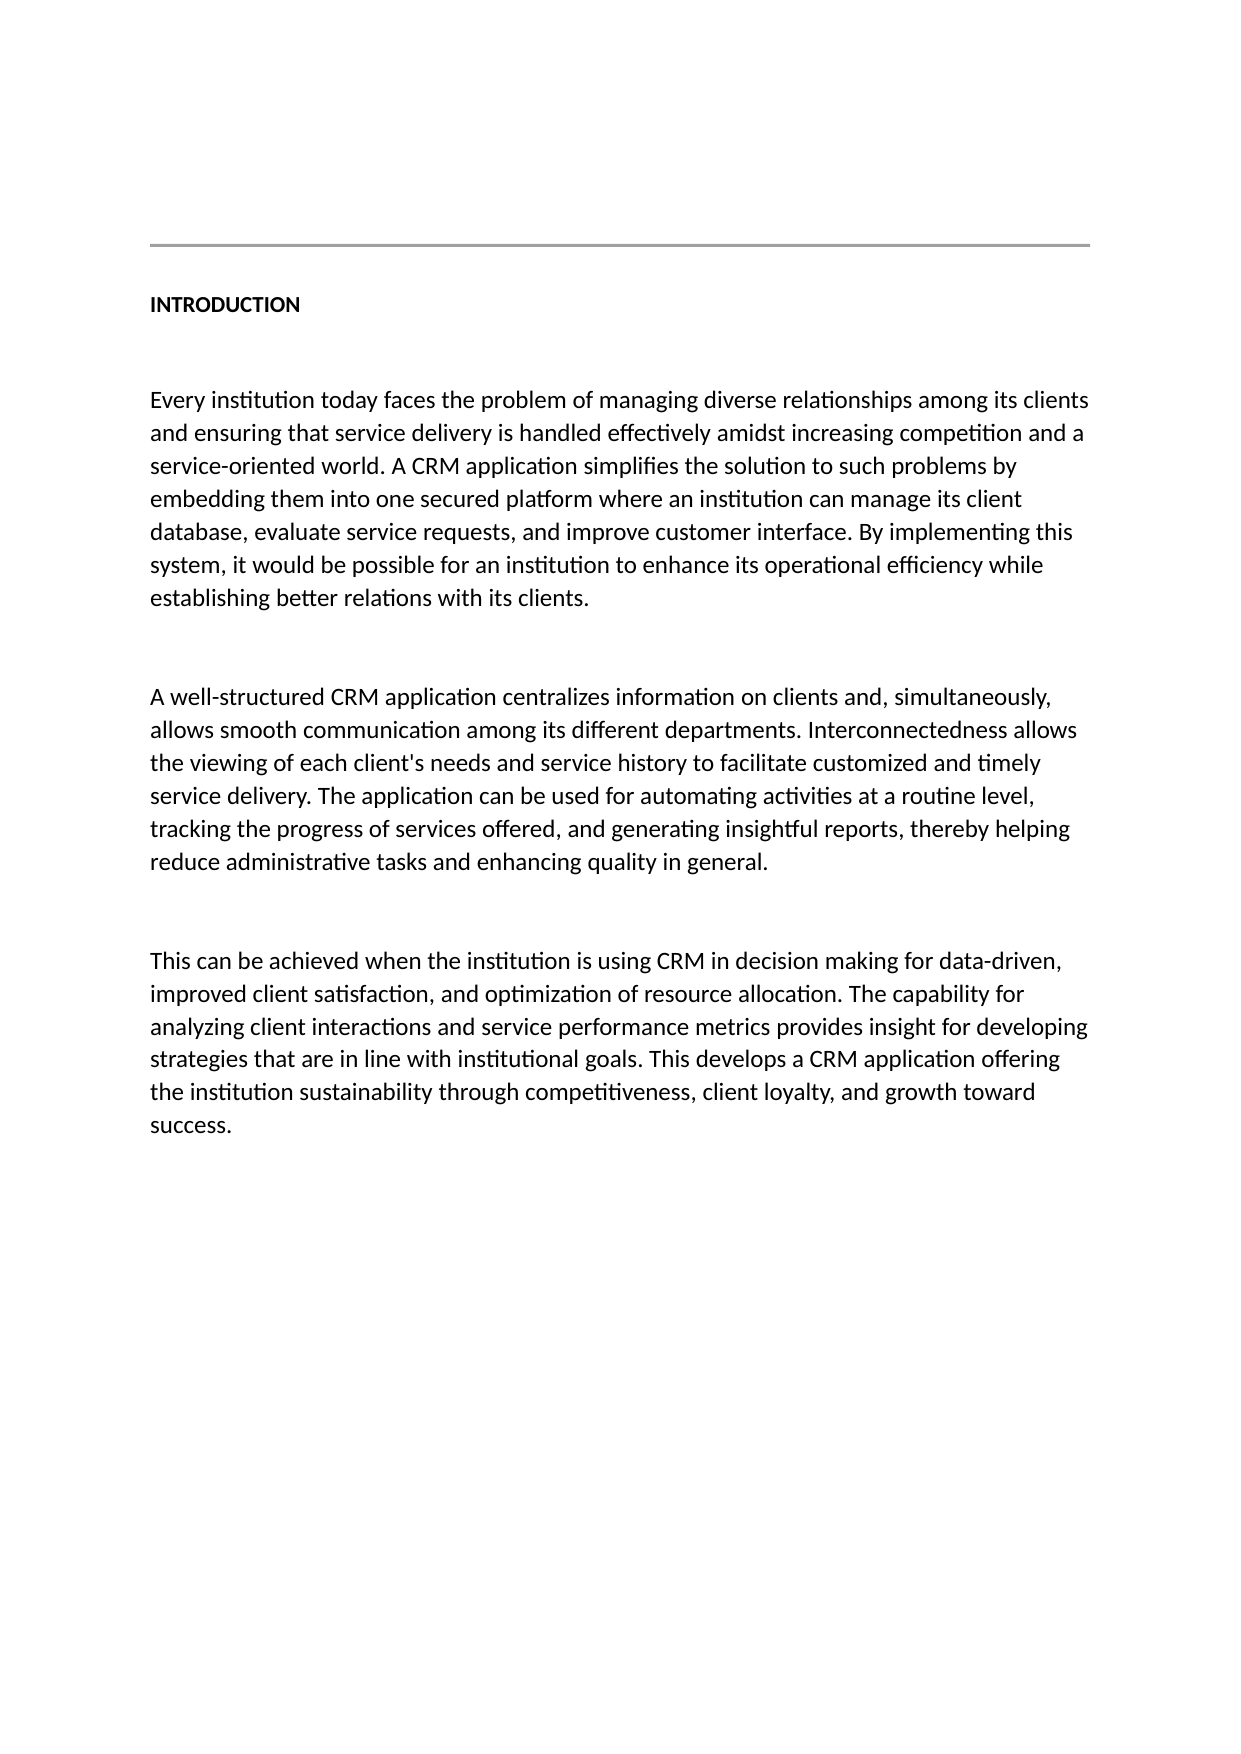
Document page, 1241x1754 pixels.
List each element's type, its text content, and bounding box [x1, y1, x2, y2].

text Every institution today faces the problem of managing diverse relationships among its clients and ensuring that service delivery is handled effectively amidst increasing competition and a service-oriented world. A CRM application simplifies the solution to such problems by embedding them into one secured platform where an institution can manage its client database, evaluate service requests, and improve customer interface. By implementing this system, it would be possible for an institution to enhance its operational efficiency while establishing better relations with its clients. [150, 384, 1090, 612]
text INTRODUCTION [150, 291, 1090, 319]
text A well-structured CRM application centralizes information on clients and, simultaneously, allows smooth communication among its different departments. Interconnectedness allows the viewing of each client's needs and service history to facilitate customized and timely service delivery. The application can be used for automating activities at a routine level, tracking the progress of services offered, and generating insightful reports, thereby helping reduce administrative tasks and enhancing quality in general. [150, 681, 1090, 876]
text This can be achieved when the institution is using CRM in decision making for data-driven, improved client satisfaction, and optimization of resource allocation. The capability for analyzing client interactions and service performance metrics provides insight for developing strategies that are in line with institutional goals. This develops a CRM application offering the institution sustainability through competitiveness, client loyalty, and growth toward success. [150, 945, 1090, 1140]
